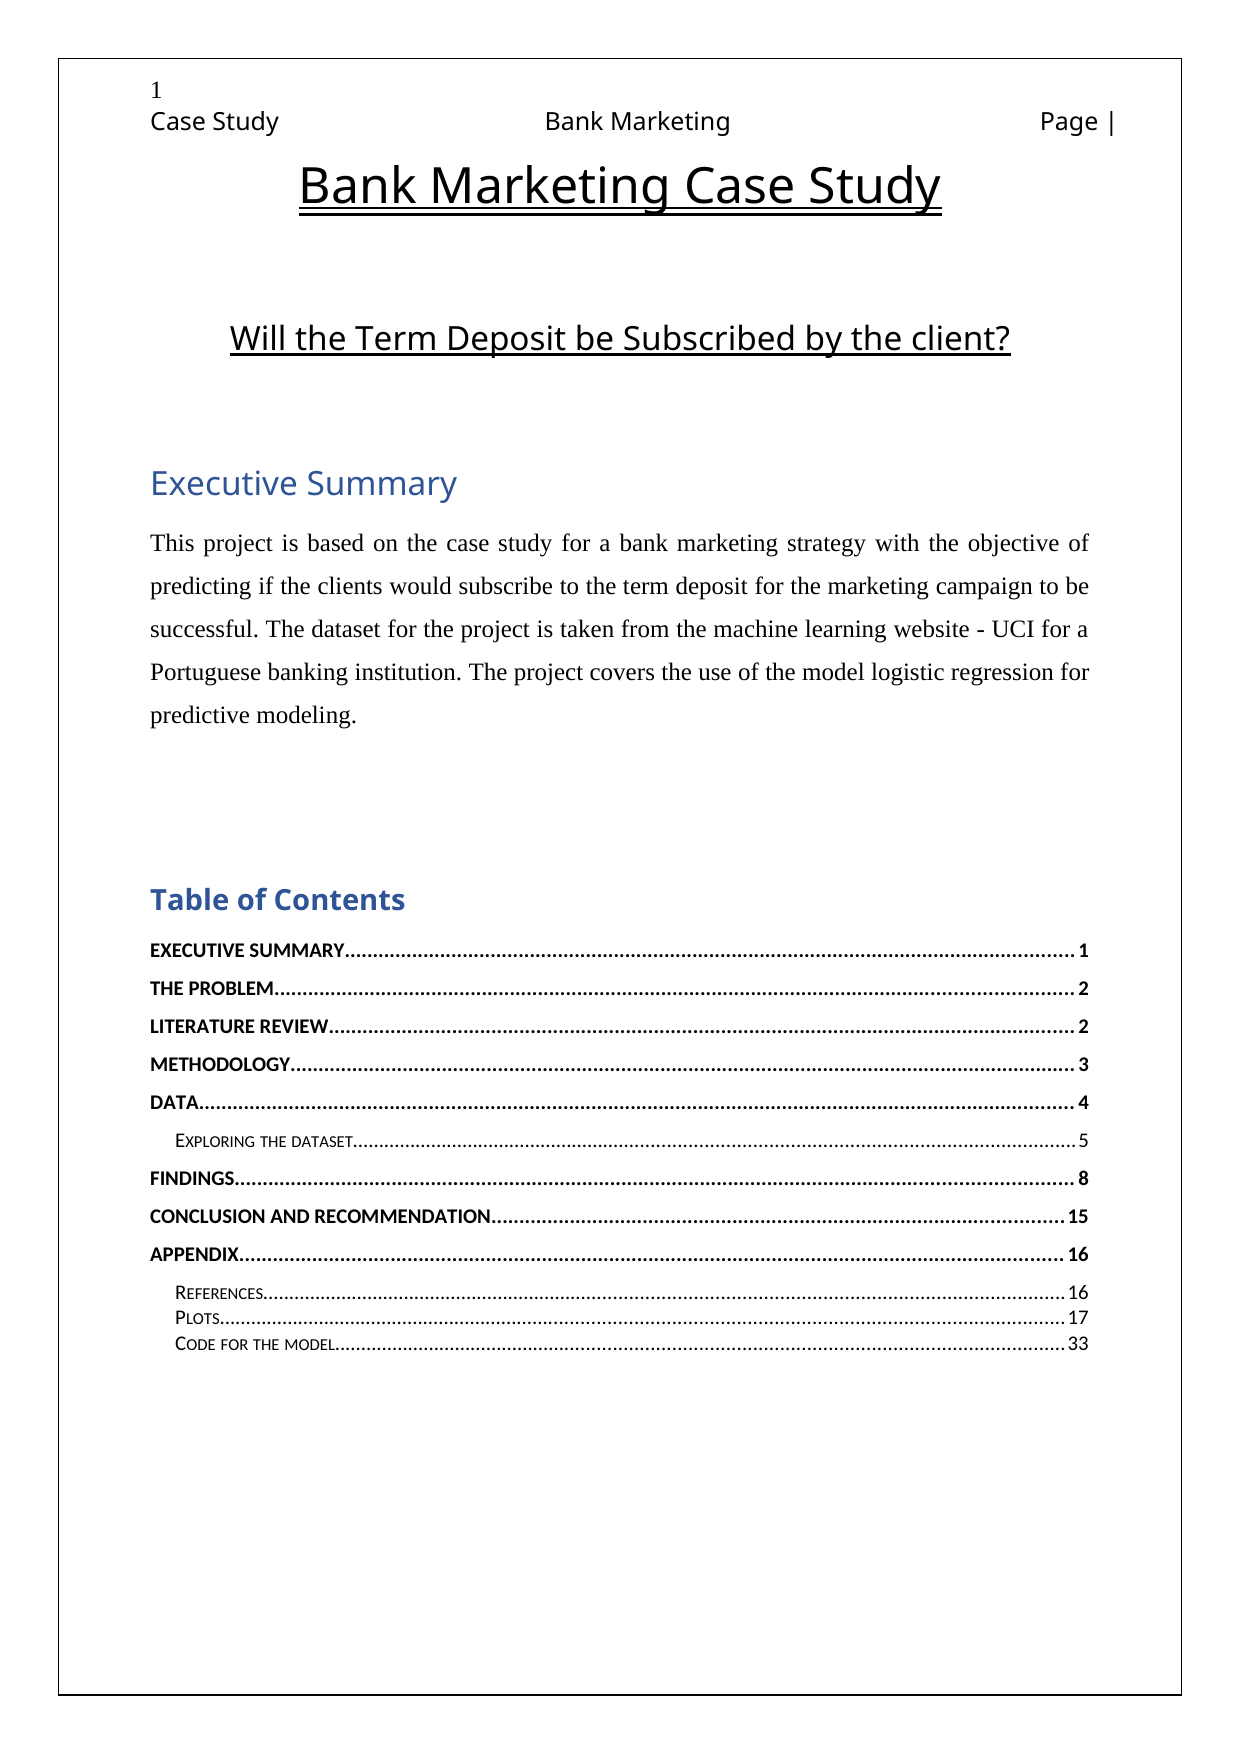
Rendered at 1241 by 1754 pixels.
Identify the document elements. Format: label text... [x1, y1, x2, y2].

text Bank Marketing Case Study [150, 150, 1090, 218]
subtitle Executive Summary [150, 459, 1090, 505]
text This project is based on the case study for a bank marketing strategy with the objective of predicting if the clients would subscribe to the term deposit for the marketing campaign to be successful. The dataset for the project is taken from the machine learning website - UCI for a Portuguese banking institution. The project covers the use of the model logistic regression for predictive modeling. [150, 528, 1090, 729]
text Will the Term Deposit be Subscribed by the client? [150, 315, 1090, 360]
